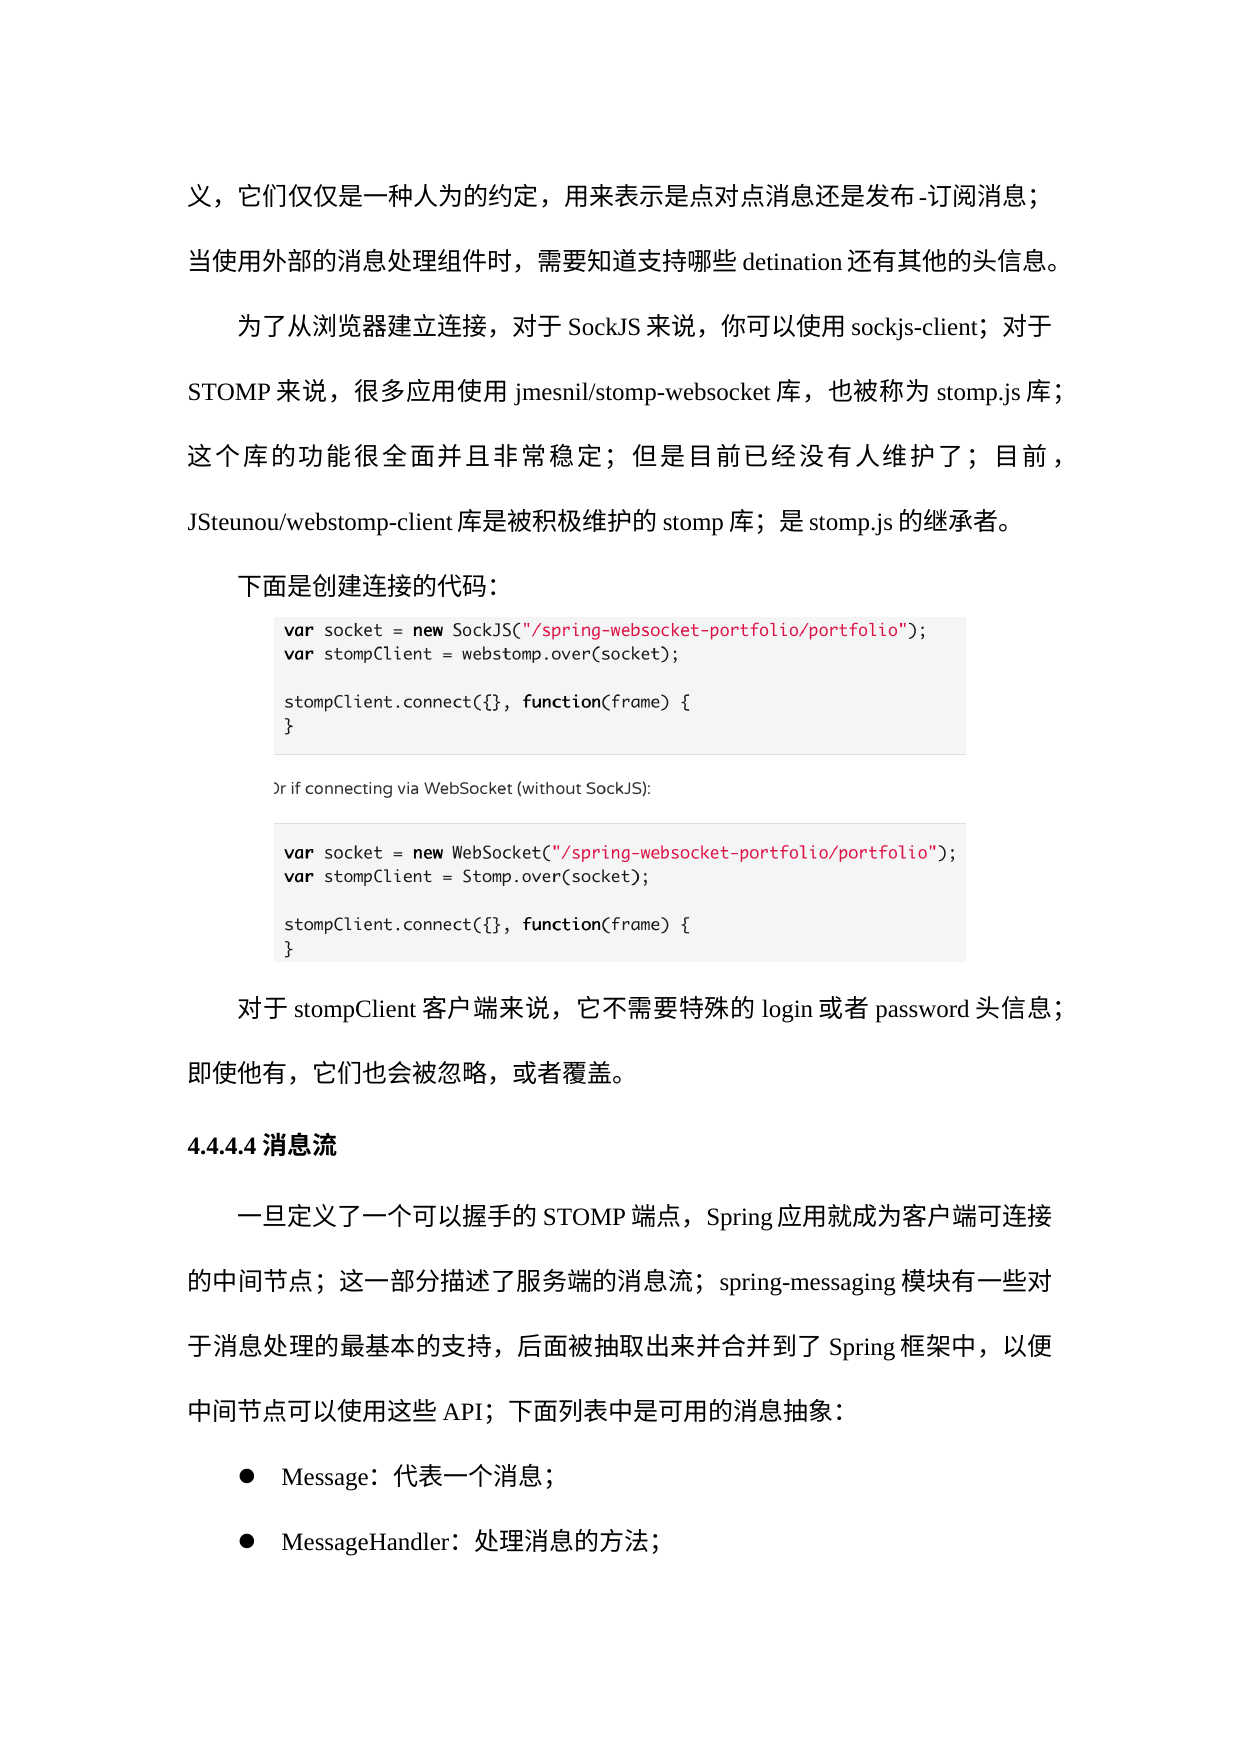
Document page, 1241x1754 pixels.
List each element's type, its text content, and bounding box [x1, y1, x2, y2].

picture [274, 617, 967, 962]
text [187, 162, 1053, 292]
text 对于stompClient客户端来说，它不需要特殊的login或者password头信息；即使他有，它们也会被忽略，或者覆盖。 [187, 974, 1053, 1104]
list MessageHandler：处理消息的方法； [237, 1507, 1053, 1572]
text 下面是创建连接的代码： [187, 552, 1053, 617]
list Message：代表一个消息； [237, 1442, 1053, 1507]
text 一旦定义了一个可以握手的STOMP端点，Spring应用就成为客户端可连接的中间节点；这一部分描述了服务端的消息流；spring-messaging模块有一些对于消息处理的最基本的支持，后面被抽取出来并合并到了Spring框架中，以便中间节点可以使用这些API；下面列表中是可用的消息抽象： [187, 1182, 1053, 1442]
subtitle 4.4.4.4 消息流 [187, 1111, 1053, 1176]
text 为了从浏览器建立连接，对于SockJS来说，你可以使用sockjs-client；对于STOMP来说，很多应用使用jmesnil/stomp-websocket库，也被称为stomp.js库；这个库的功能很全面并且非常稳定；但是目前已经没有人维护了；目前，JSteunou/webstomp-client库是被积极维护的stomp库；是stomp.js的继承者。 [187, 292, 1053, 552]
